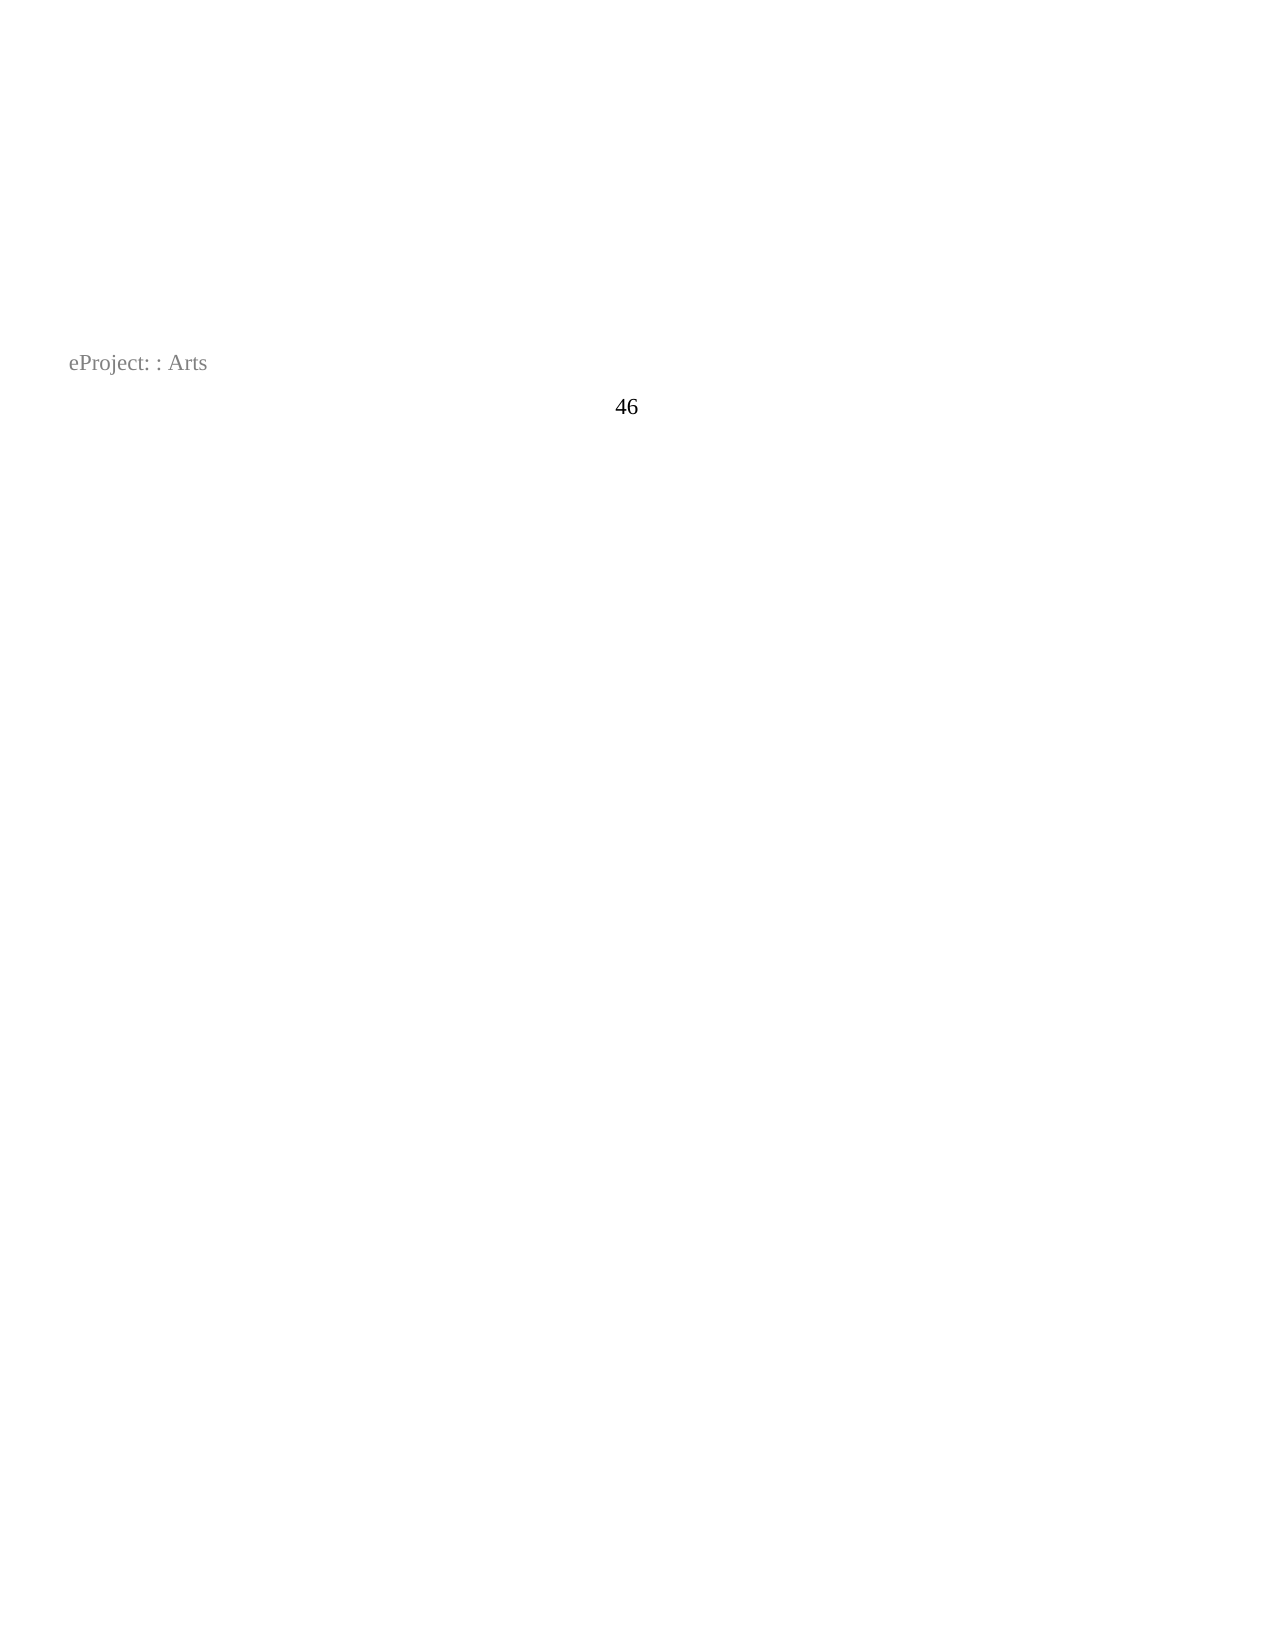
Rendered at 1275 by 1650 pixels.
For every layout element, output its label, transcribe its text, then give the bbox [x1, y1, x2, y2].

text 46 [72, 404, 1210, 417]
text eProject: : Arts [69, 349, 1207, 375]
